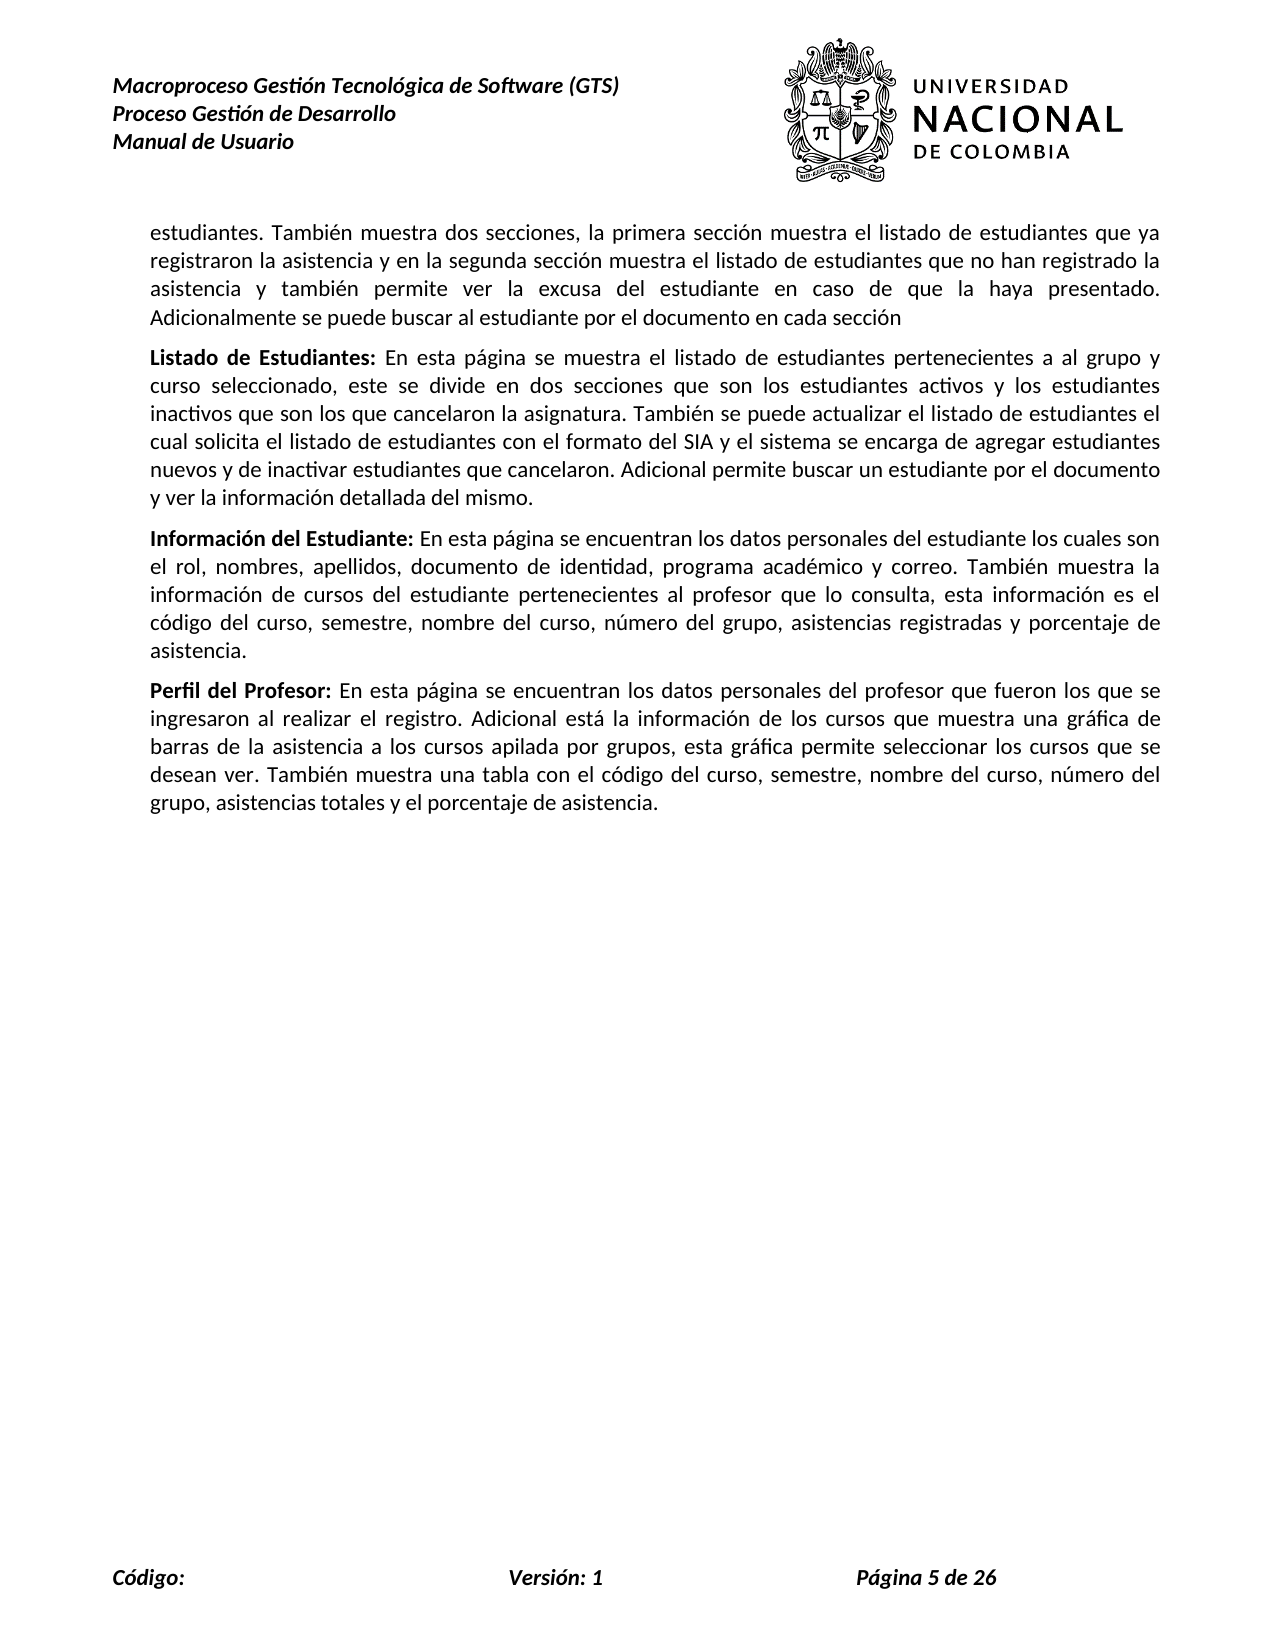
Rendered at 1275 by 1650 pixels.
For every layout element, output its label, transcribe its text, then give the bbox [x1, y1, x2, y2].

text Información del Estudiante: En esta página se encuentran los datos personales del estudiante los cuales son el rol, nombres, apellidos, documento de identidad, programa académico y correo. También muestra la información de cursos del estudiante pertenecientes al profesor que lo consulta, esta información es el código del curso, semestre, nombre del curso, número del grupo, asistencias registradas y porcentaje de asistencia. [150, 524, 1162, 664]
text Perfil del Profesor: En esta página se encuentran los datos personales del profesor que fueron los que se ingresaron al realizar el registro. Adicional está la información de los cursos que muestra una gráfica de barras de la asistencia a los cursos apilada por grupos, esta gráfica permite seleccionar los cursos que se desean ver. También muestra una tabla con el código del curso, semestre, nombre del curso, número del grupo, asistencias totales y el porcentaje de asistencia. [150, 676, 1162, 816]
text Listado de Estudiantes: En esta página se muestra el listado de estudiantes pertenecientes a al grupo y curso seleccionado, este se divide en dos secciones que son los estudiantes activos y los estudiantes inactivos que son los que cancelaron la asignatura. También se puede actualizar el listado de estudiantes el cual solicita el listado de estudiantes con el formato del SIA y el sistema se encarga de agregar estudiantes nuevos y de inactivar estudiantes que cancelaron. Adicional permite buscar un estudiante por el documento y ver la información detallada del mismo. [150, 343, 1162, 511]
picture [748, 2, 1158, 218]
